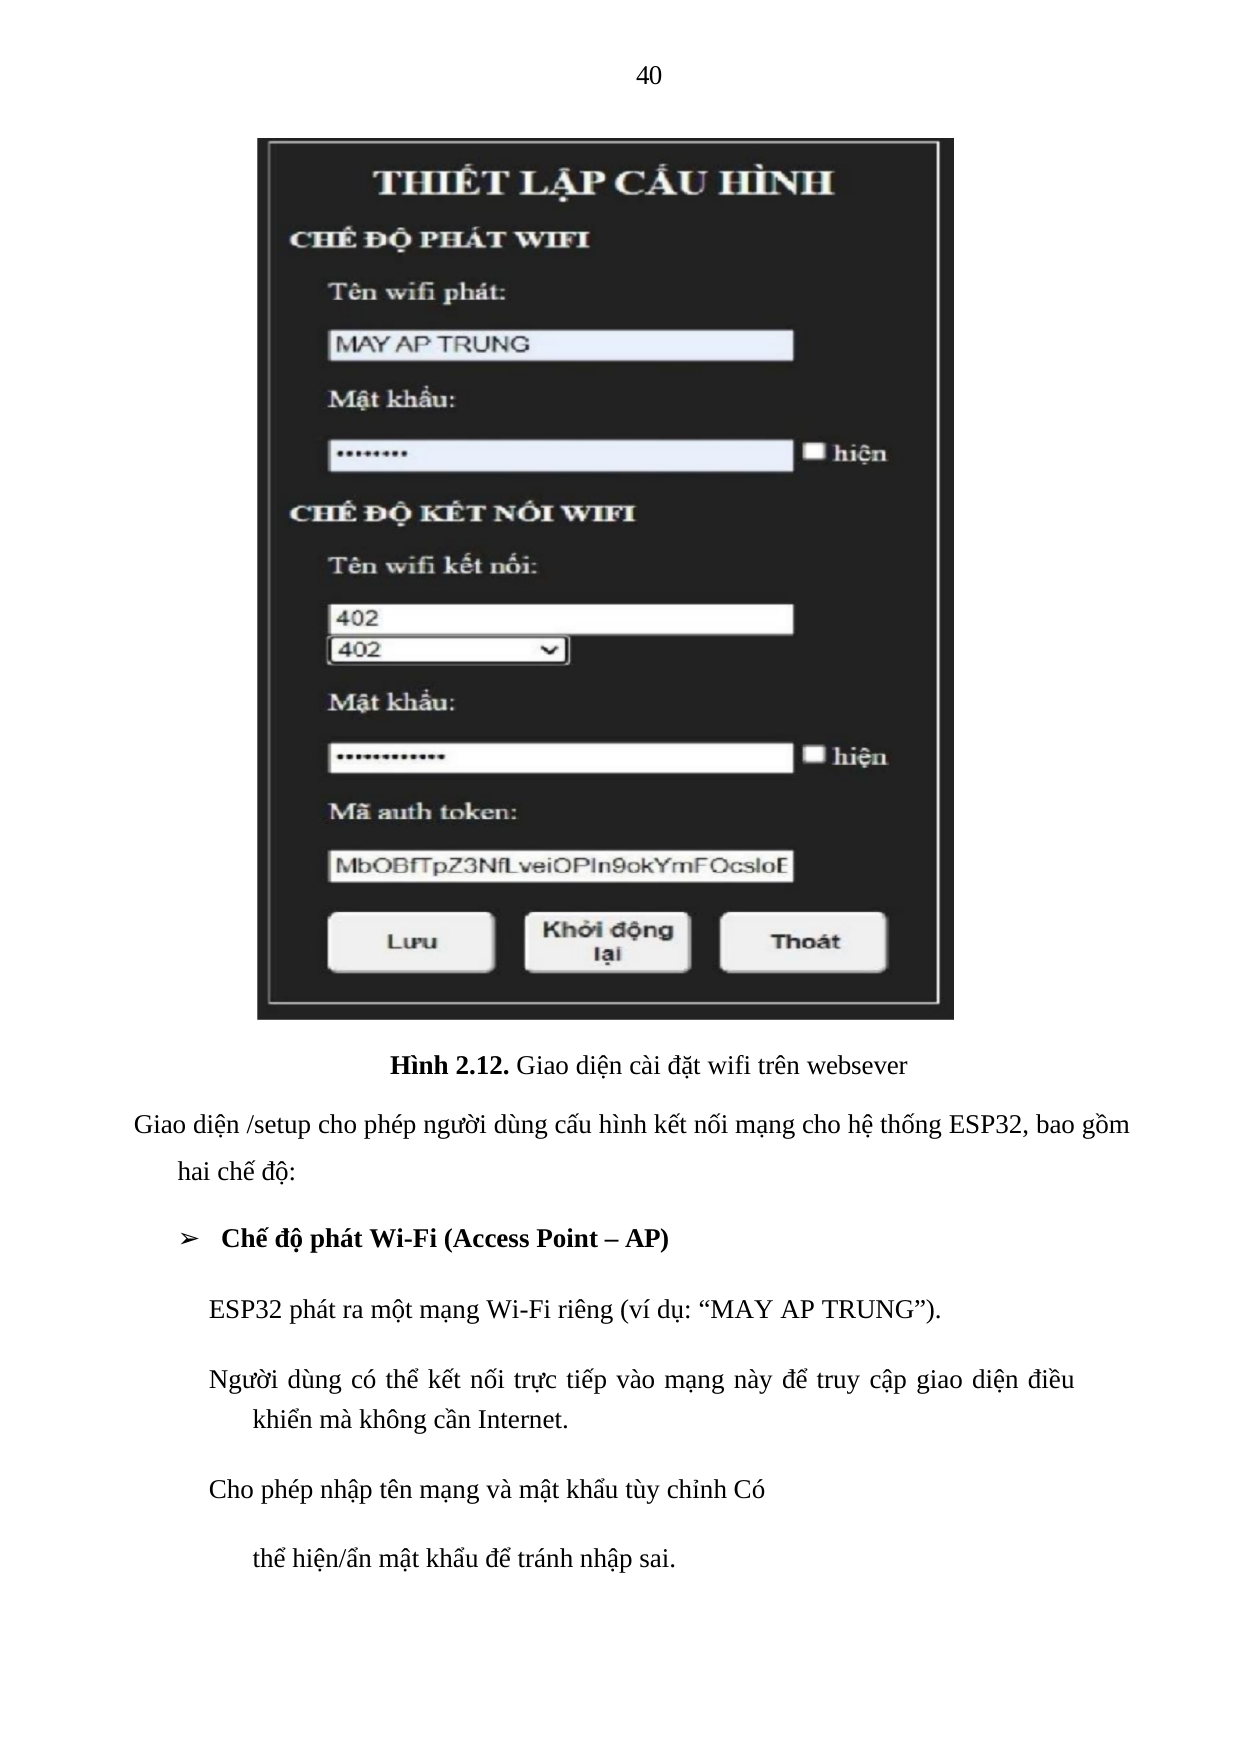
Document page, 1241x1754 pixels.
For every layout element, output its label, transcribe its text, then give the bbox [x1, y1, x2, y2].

text ESP32 phát ra một mạng Wi-Fi riêng (ví dụ: “MAY AP TRUNG”). [208, 1293, 1211, 1324]
text Người dùng có thể kết nối trực tiếp vào mạng này để truy cập giao diện điều khiển mà không cần Internet. [208, 1363, 1134, 1434]
text Hình 2.12. Giao diện cài đặt wifi trên websever [390, 1049, 1211, 1080]
subtitle Chế độ phát Wi-Fi (Access Point – AP) [177, 1219, 1211, 1256]
text Giao diện /setup cho phép người dùng cấu hình kết nối mạng cho hệ thống ESP32, bao gồm hai chế độ: [133, 1108, 1134, 1186]
text Cho phép nhập tên mạng và mật khẩu tùy chỉnh Có thể hiện/ẩn mật khẩu để tránh nhập sai. [208, 1473, 796, 1573]
picture [257, 138, 954, 1020]
